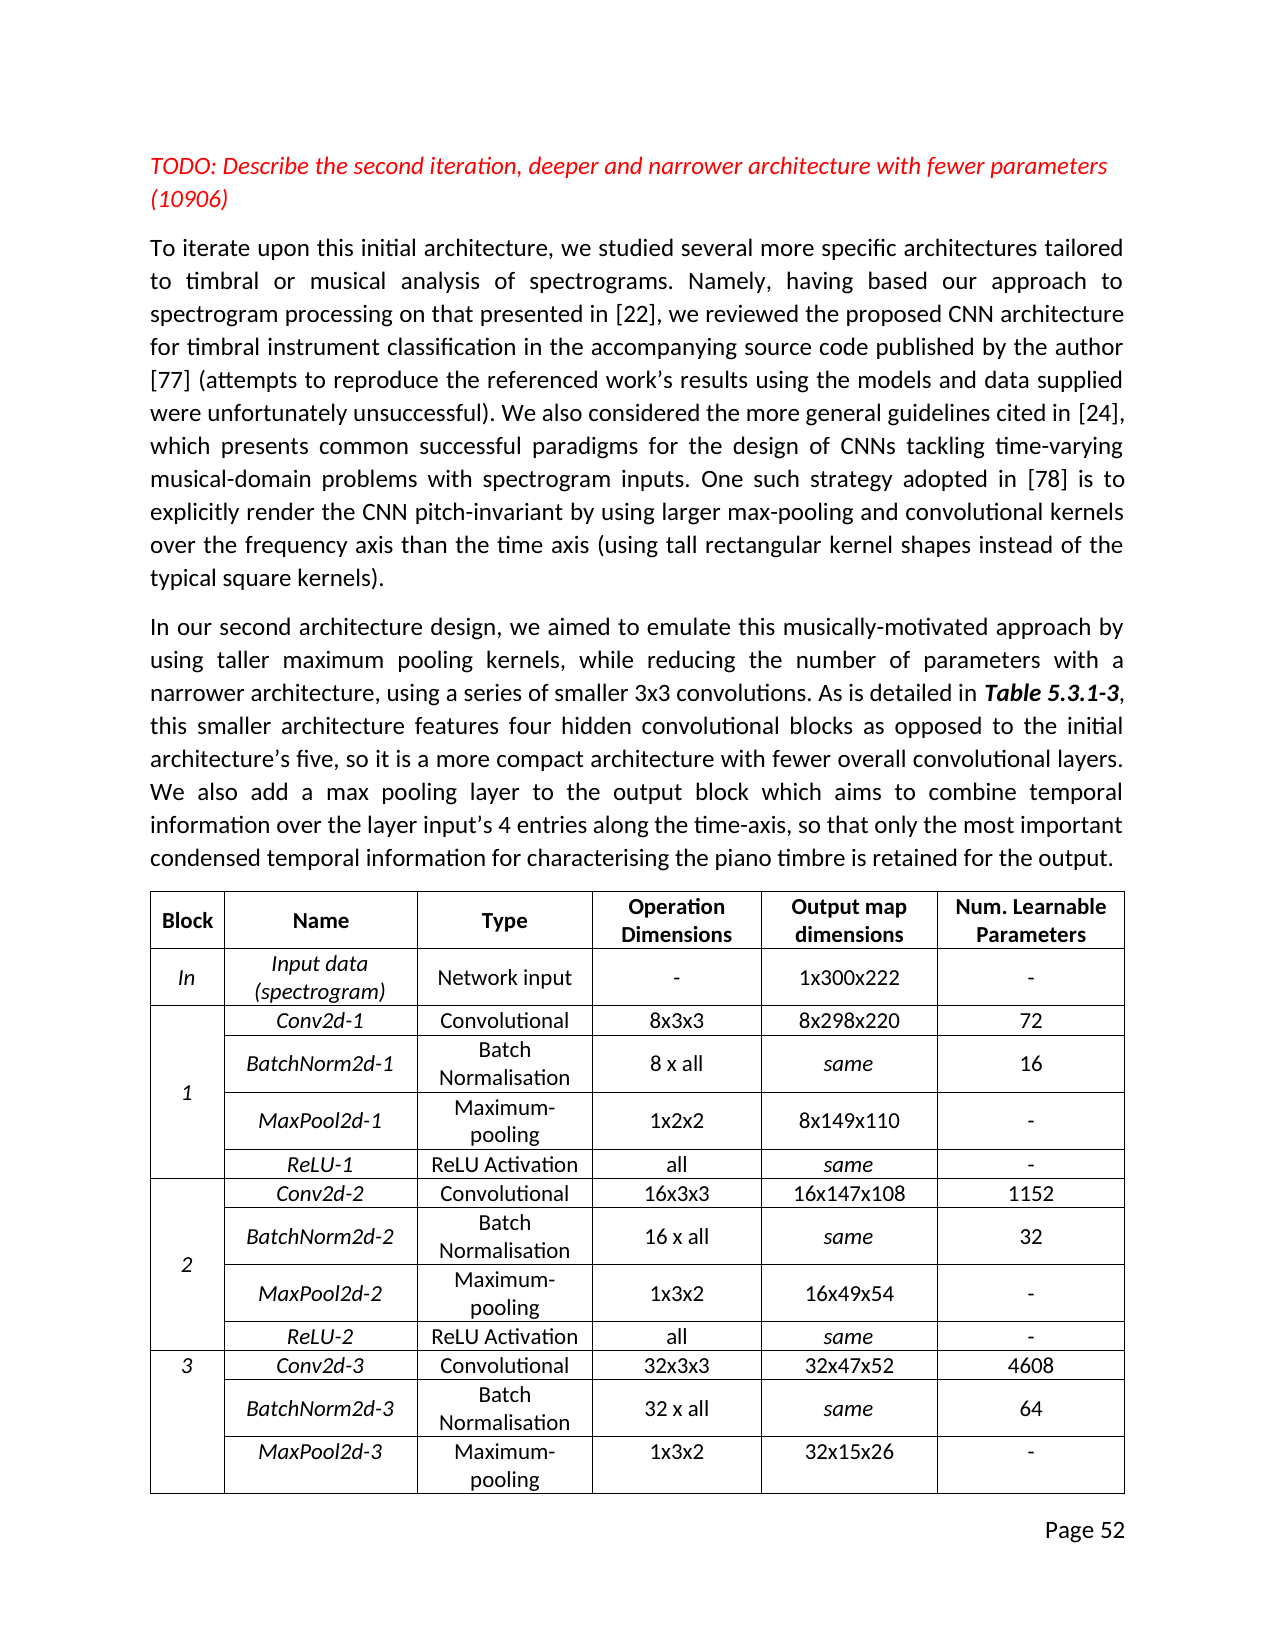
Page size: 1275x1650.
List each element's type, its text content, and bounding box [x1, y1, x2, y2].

table_header Type [418, 892, 592, 948]
table_cell 16x3x3 [593, 1179, 761, 1207]
table_cell ReLU-1 [225, 1150, 417, 1178]
table_cell - [593, 949, 761, 1005]
table_header Name [225, 892, 417, 948]
table_cell 32 x all [593, 1380, 761, 1436]
table_cell 8x298x220 [762, 1006, 937, 1034]
table_header Num. Learnable Parameters [938, 892, 1124, 948]
text TODO: Describe the second iteration, deeper and narrower architecture with fewer parameters (10906) [150, 150, 1125, 213]
table_cell MaxPool2d-1 [225, 1093, 417, 1149]
table_cell 16x49x54 [762, 1265, 937, 1321]
table_cell all [593, 1322, 761, 1350]
table_cell MaxPool2d-2 [225, 1265, 417, 1321]
table_cell same [762, 1150, 937, 1178]
table_cell In [151, 949, 224, 1005]
table_cell BatchNorm2d-3 [225, 1380, 417, 1436]
table_cell same [762, 1380, 937, 1436]
table_cell Conv2d-3 [225, 1351, 417, 1379]
table_cell 32x47x52 [762, 1351, 937, 1379]
table_cell 8 x all [593, 1036, 761, 1092]
table_cell Maximum-pooling [418, 1265, 592, 1321]
table_cell - [938, 1322, 1124, 1350]
table_cell BatchNorm2d-2 [225, 1208, 417, 1264]
table_cell 32x15x26 [762, 1437, 937, 1493]
table_cell Batch Normalisation [418, 1208, 592, 1264]
table_cell Convolutional [418, 1006, 592, 1034]
table_cell all [593, 1150, 761, 1178]
table_header Output map dimensions [762, 892, 937, 948]
table_cell 1x300x222 [762, 949, 937, 1005]
table_cell 1x2x2 [593, 1093, 761, 1149]
table_cell BatchNorm2d-1 [225, 1036, 417, 1092]
table_cell Conv2d-1 [225, 1006, 417, 1034]
table_cell Input data (spectrogram) [225, 949, 417, 1005]
table_cell 3 [151, 1351, 224, 1493]
table_cell Convolutional [418, 1351, 592, 1379]
table_cell Maximum-pooling [418, 1437, 592, 1493]
table_cell - [938, 949, 1124, 1005]
table_cell 1x3x2 [593, 1265, 761, 1321]
table_cell Conv2d-2 [225, 1179, 417, 1207]
table_cell ReLU Activation [418, 1150, 592, 1178]
text To iterate upon this initial architecture, we studied several more specific architectures tailored to timbral or musical analysis of spectrograms. Namely, having based our approach to spectrogram processing on that presented in , we reviewed the proposed CNN architecture for timbral instrument classification in the accompanying source code published by the author (attempts to reproduce the referenced work’s results using the models and data supplied were unfortunately unsuccessful). We also considered the more general guidelines cited in , which presents common successful paradigms for the design of CNNs tackling time-varying musical-domain problems with spectrogram inputs. One such strategy adopted in is to explicitly render the CNN pitch-invariant by using larger max-pooling and convolutional kernels over the frequency axis than the time axis (using tall rectangular kernel shapes instead of the typical square kernels). [150, 232, 1125, 592]
table_cell 16x147x108 [762, 1179, 937, 1207]
table_cell - [938, 1437, 1124, 1493]
table_cell Convolutional [418, 1179, 592, 1207]
table_cell 2 [151, 1179, 224, 1350]
table_cell MaxPool2d-3 [225, 1437, 417, 1493]
table_cell same [762, 1036, 937, 1092]
table_header Block [151, 892, 224, 948]
table_cell 32 [938, 1208, 1124, 1264]
table_cell 8x3x3 [593, 1006, 761, 1034]
table_cell 16 [938, 1036, 1124, 1092]
table_cell ReLU Activation [418, 1322, 592, 1350]
table_cell Batch Normalisation [418, 1380, 592, 1436]
table_cell Network input [418, 949, 592, 1005]
table_cell 4608 [938, 1351, 1124, 1379]
table_cell - [938, 1265, 1124, 1321]
table_cell 72 [938, 1006, 1124, 1034]
table_cell same [762, 1322, 937, 1350]
table_cell 16 x all [593, 1208, 761, 1264]
table_cell Batch Normalisation [418, 1036, 592, 1092]
table_cell same [762, 1208, 937, 1264]
table_cell 1152 [938, 1179, 1124, 1207]
table_cell 32x3x3 [593, 1351, 761, 1379]
table_cell - [938, 1093, 1124, 1149]
table_cell Maximum-pooling [418, 1093, 592, 1149]
table_header Operation Dimensions [593, 892, 761, 948]
table_cell ReLU-2 [225, 1322, 417, 1350]
table_cell - [938, 1150, 1124, 1178]
table_cell 64 [938, 1380, 1124, 1436]
table_cell 1 [151, 1006, 224, 1178]
table_cell 1x3x2 [593, 1437, 761, 1493]
table_cell 8x149x110 [762, 1093, 937, 1149]
